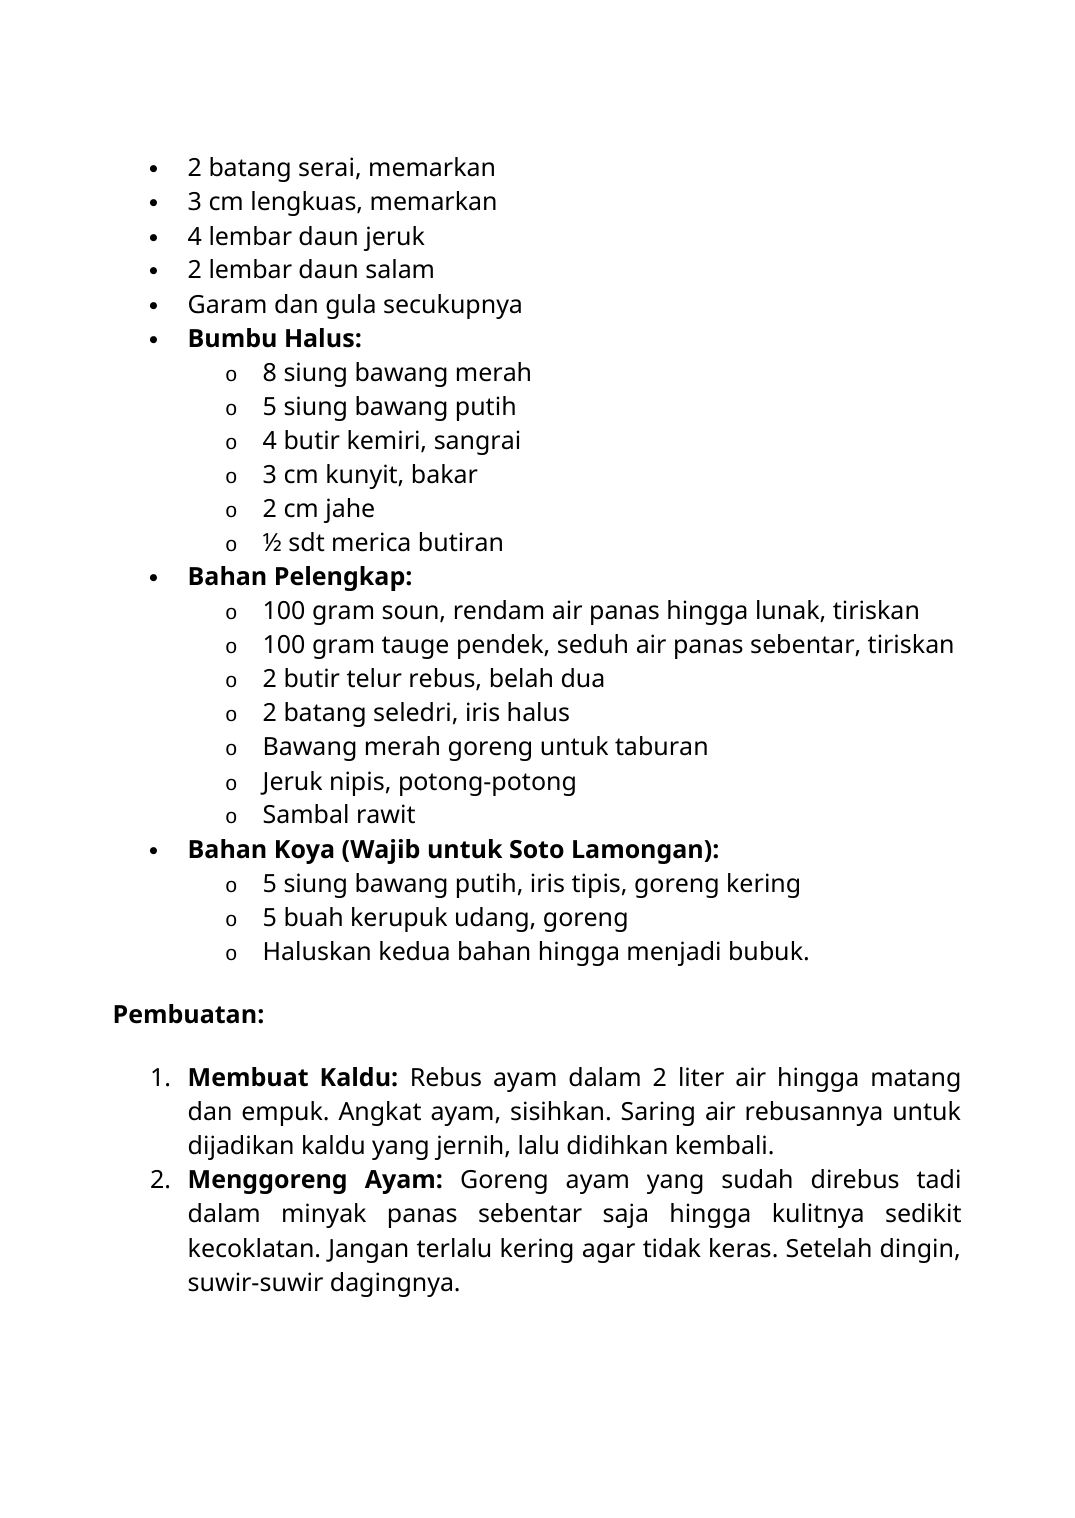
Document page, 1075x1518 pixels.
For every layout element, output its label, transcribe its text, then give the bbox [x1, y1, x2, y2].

list Bahan Koya (Wajib untuk Soto Lamongan): [150, 831, 962, 865]
list Membuat Kaldu: Rebus ayam dalam 2 liter air hingga matang dan empuk. Angkat ayam, sisihkan. Saring air rebusannya untuk dijadikan kaldu yang jernih, lalu didihkan kembali. [150, 1060, 962, 1162]
list Garam dan gula secukupnya [150, 286, 962, 320]
list Bahan Pelengkap: [150, 559, 962, 593]
list 5 siung bawang putih [225, 388, 962, 422]
list Sambal rawit [225, 797, 962, 831]
list 100 gram tauge pendek, seduh air panas sebentar, tiriskan [225, 627, 962, 661]
list Haluskan kedua bahan hingga menjadi bubuk. [225, 933, 962, 967]
text Pembuatan: [112, 997, 962, 1031]
list 2 cm jahe [225, 491, 962, 525]
list Bawang merah goreng untuk taburan [225, 729, 962, 763]
list 2 batang seledri, iris halus [225, 695, 962, 729]
list 8 siung bawang merah [225, 354, 962, 388]
list 5 buah kerupuk udang, goreng [225, 899, 962, 933]
list Bumbu Halus: [150, 320, 962, 354]
list 3 cm kunyit, bakar [225, 457, 962, 491]
list ½ sdt merica butiran [225, 525, 962, 559]
list 100 gram soun, rendam air panas hingga lunak, tiriskan [225, 593, 962, 627]
list 2 lembar daun salam [150, 252, 962, 286]
list 4 butir kemiri, sangrai [225, 422, 962, 457]
list 5 siung bawang putih, iris tipis, goreng kering [225, 865, 962, 899]
list Menggoreng Ayam: Goreng ayam yang sudah direbus tadi dalam minyak panas sebentar saja hingga kulitnya sedikit kecoklatan. Jangan terlalu kering agar tidak keras. Setelah dingin, suwir-suwir dagingnya. [150, 1162, 962, 1298]
list 3 cm lengkuas, memarkan [150, 184, 962, 218]
list Jeruk nipis, potong-potong [225, 763, 962, 797]
list 2 butir telur rebus, belah dua [225, 661, 962, 695]
list 2 batang serai, memarkan [150, 150, 962, 184]
list 4 lembar daun jeruk [150, 218, 962, 252]
